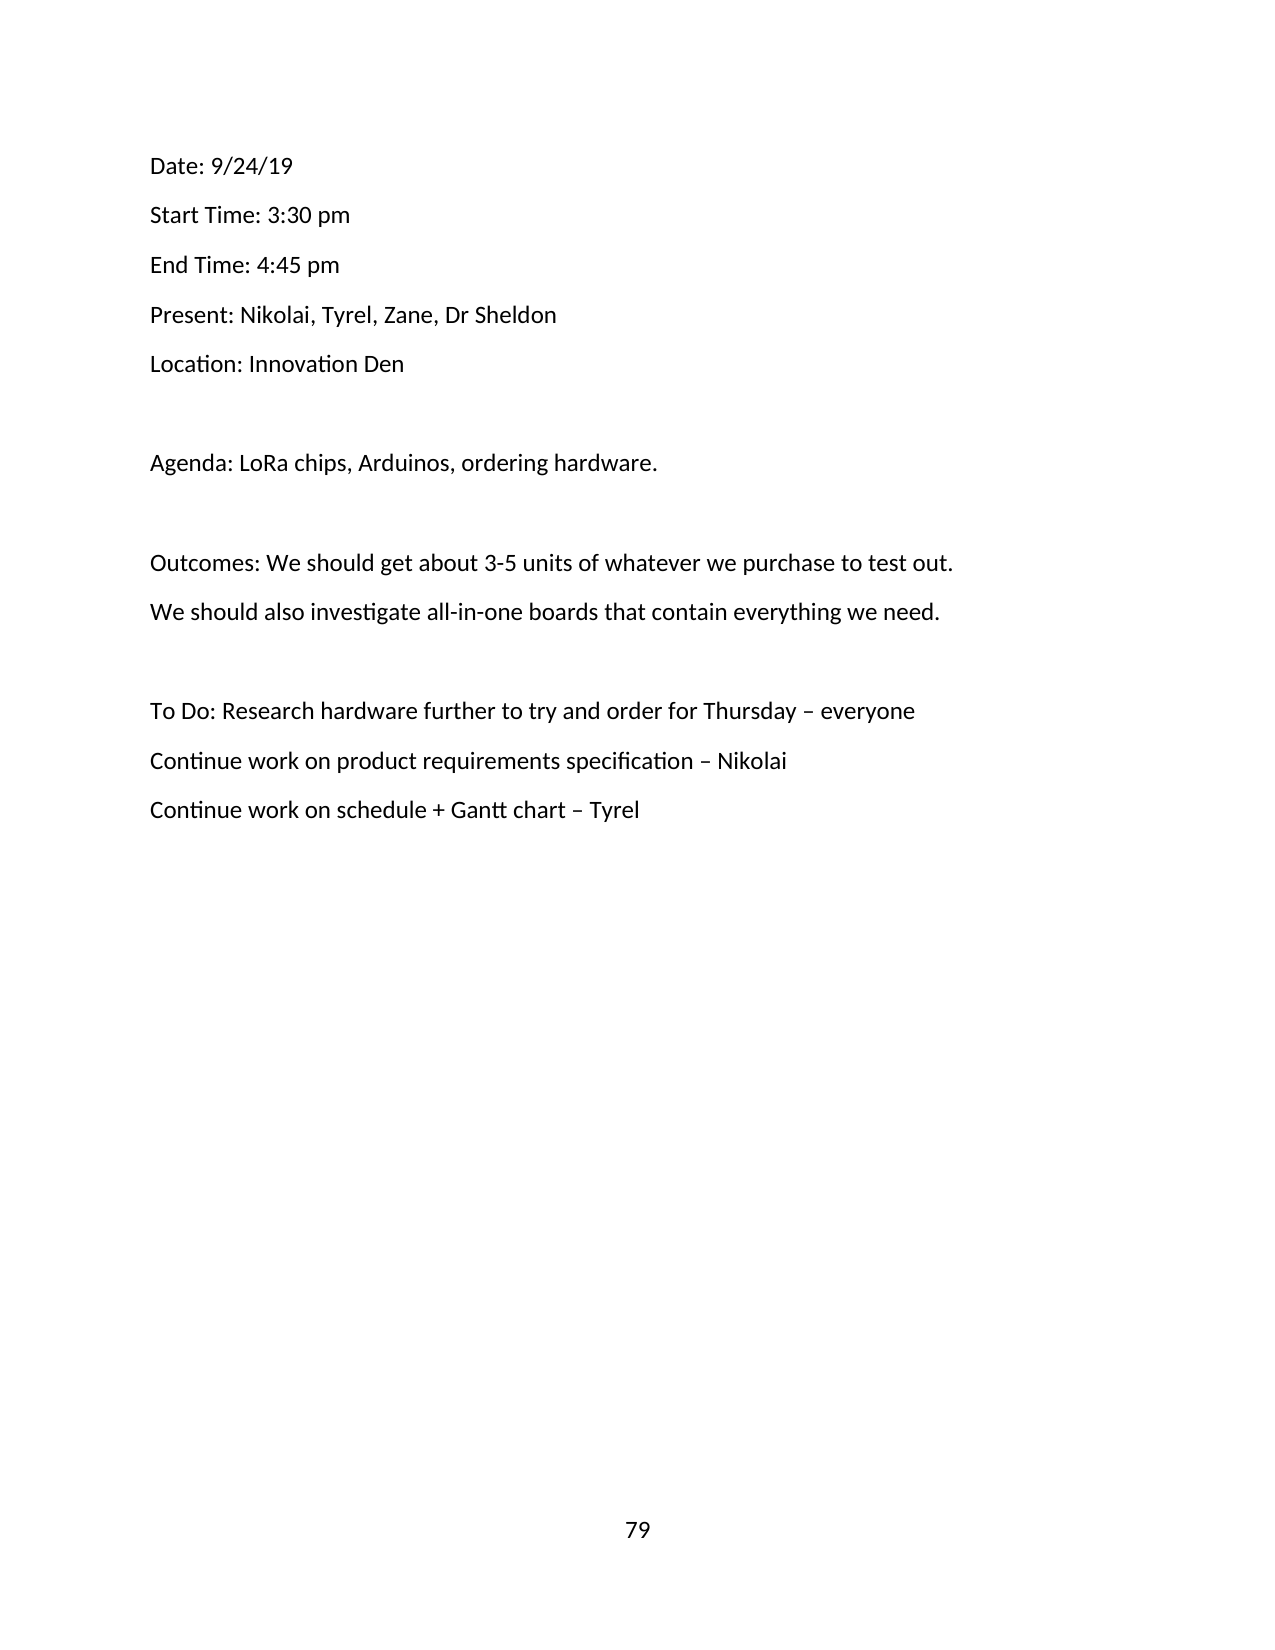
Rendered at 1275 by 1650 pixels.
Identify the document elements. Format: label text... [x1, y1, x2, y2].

text To Do: Research hardware further to try and order for Thursday – everyone [150, 695, 1125, 726]
text Continue work on schedule + Gantt chart – Tyrel [150, 794, 1125, 825]
text Outcomes: We should get about 3-5 units of whatever we purchase to test out. [150, 547, 1125, 577]
text Present: Nikolai, Tyrel, Zane, Dr Sheldon [150, 299, 1125, 329]
text We should also investigate all-in-one boards that contain everything we need. [150, 596, 1125, 627]
text Continue work on product requirements specification – Nikolai [150, 745, 1125, 776]
text Start Time: 3:30 pm [150, 199, 1125, 230]
text Date: 9/24/19 [150, 150, 1125, 181]
text Location: Innovation Den [150, 348, 1125, 379]
text End Time: 4:45 pm [150, 249, 1125, 280]
text Agenda: LoRa chips, Arduinos, ordering hardware. [150, 447, 1125, 478]
